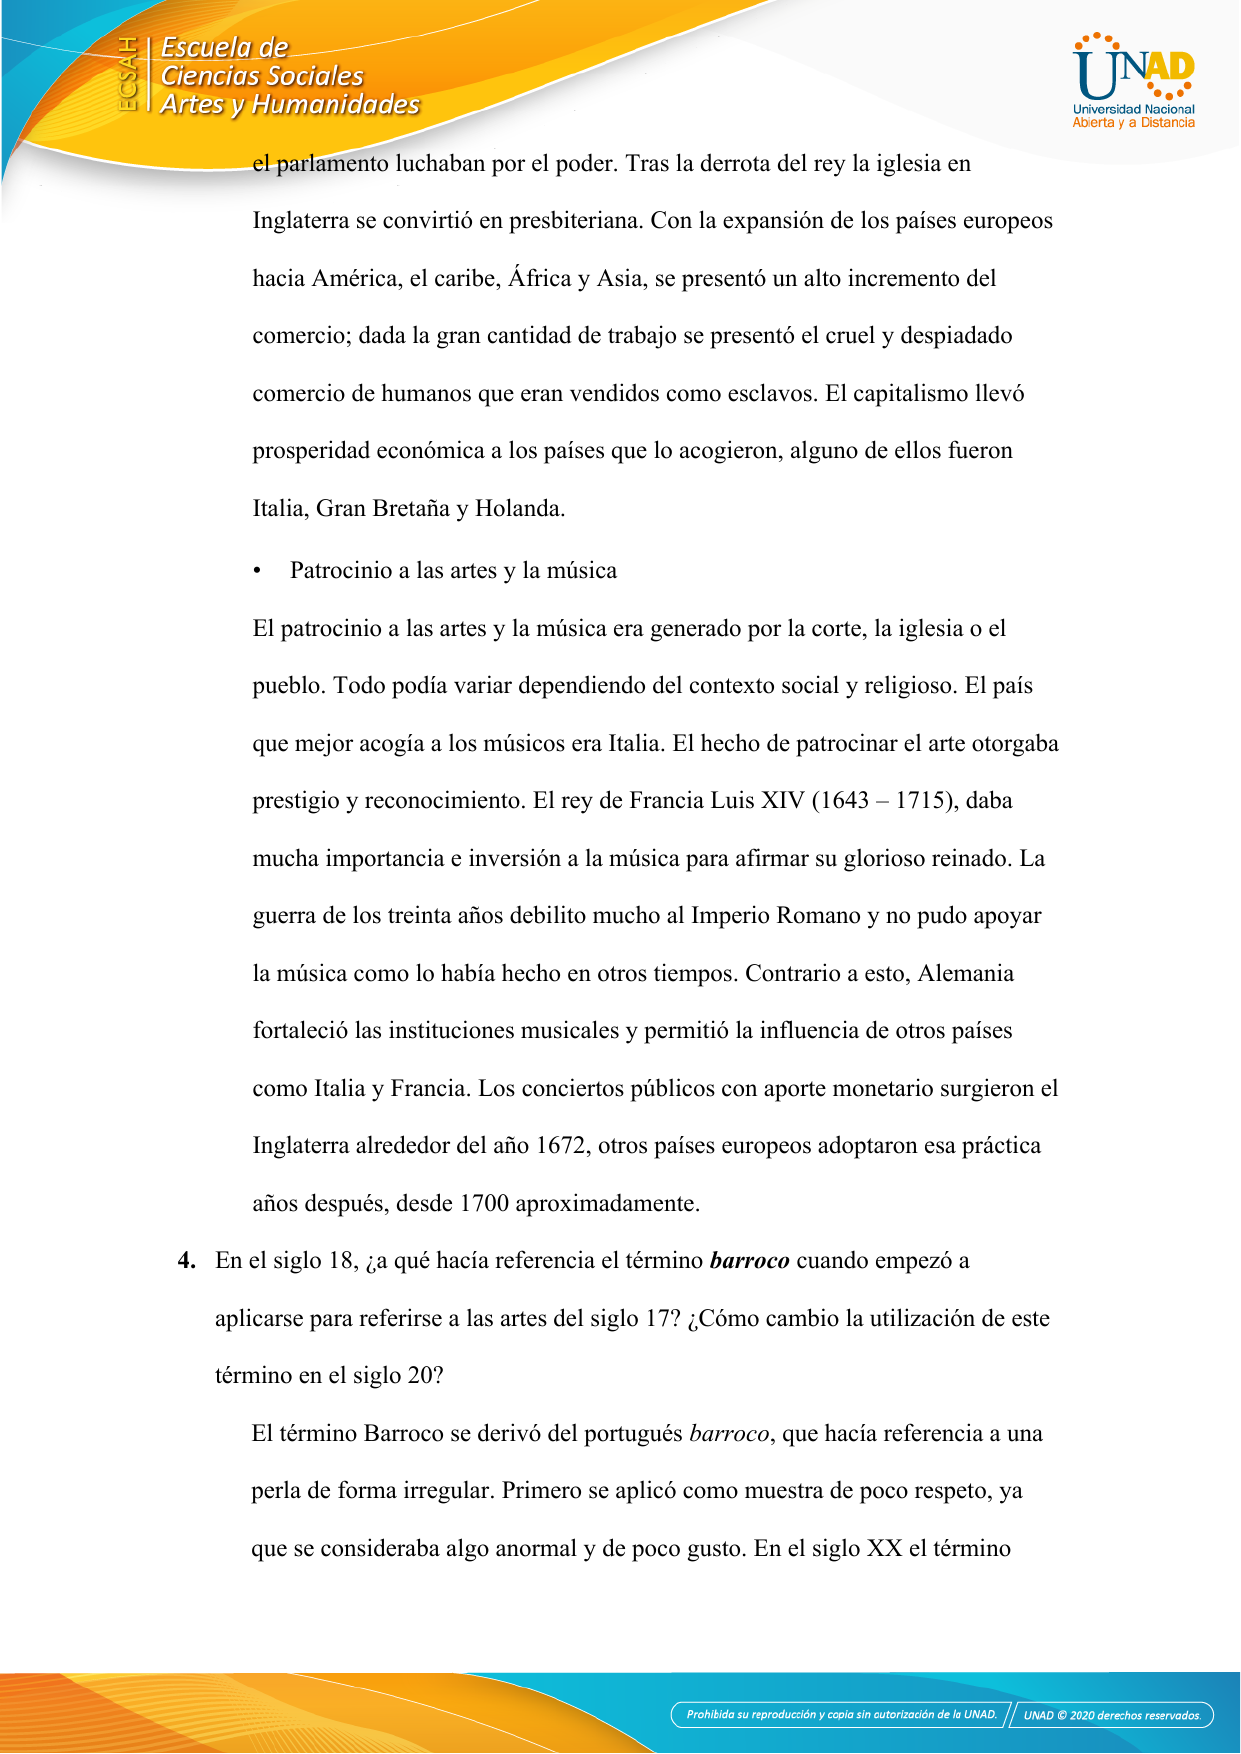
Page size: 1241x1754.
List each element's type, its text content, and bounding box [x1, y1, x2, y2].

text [252, 148, 1063, 521]
picture [1, 0, 1239, 223]
list Patrocinio a las artes y la música [252, 555, 1063, 584]
picture [0, 1623, 1241, 1753]
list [251, 1418, 1063, 1562]
text El patrocinio a las artes y la música era generado por la corte, la iglesia o el pueblo. Todo podía variar dependiendo del contexto social y religioso. El país que mejor acogía a los músicos era Italia. El hecho de patrocinar el arte otorgaba prestigio y reconocimiento. El rey de Francia Luis XIV (1643 – 1715), daba mucha importancia e inversión a la música para afirmar su glorioso reinado. La guerra de los treinta años debilito mucho al Imperio Romano y no pudo apoyar la música como lo había hecho en otros tiempos. Contrario a esto, Alemania fortaleció las instituciones musicales y permitió la influencia de otros países como Italia y Francia. Los conciertos públicos con aporte monetario surgieron el Inglaterra alrededor del año 1672, otros países europeos adoptaron esa práctica años después, desde 1700 aproximadamente. [252, 613, 1063, 1217]
list En el siglo 18, ¿a qué hacía referencia el término barroco cuando empezó a aplicarse para referirse a las artes del siglo 17? ¿Cómo cambio la utilización de este término en el siglo 20? [177, 1245, 1063, 1389]
